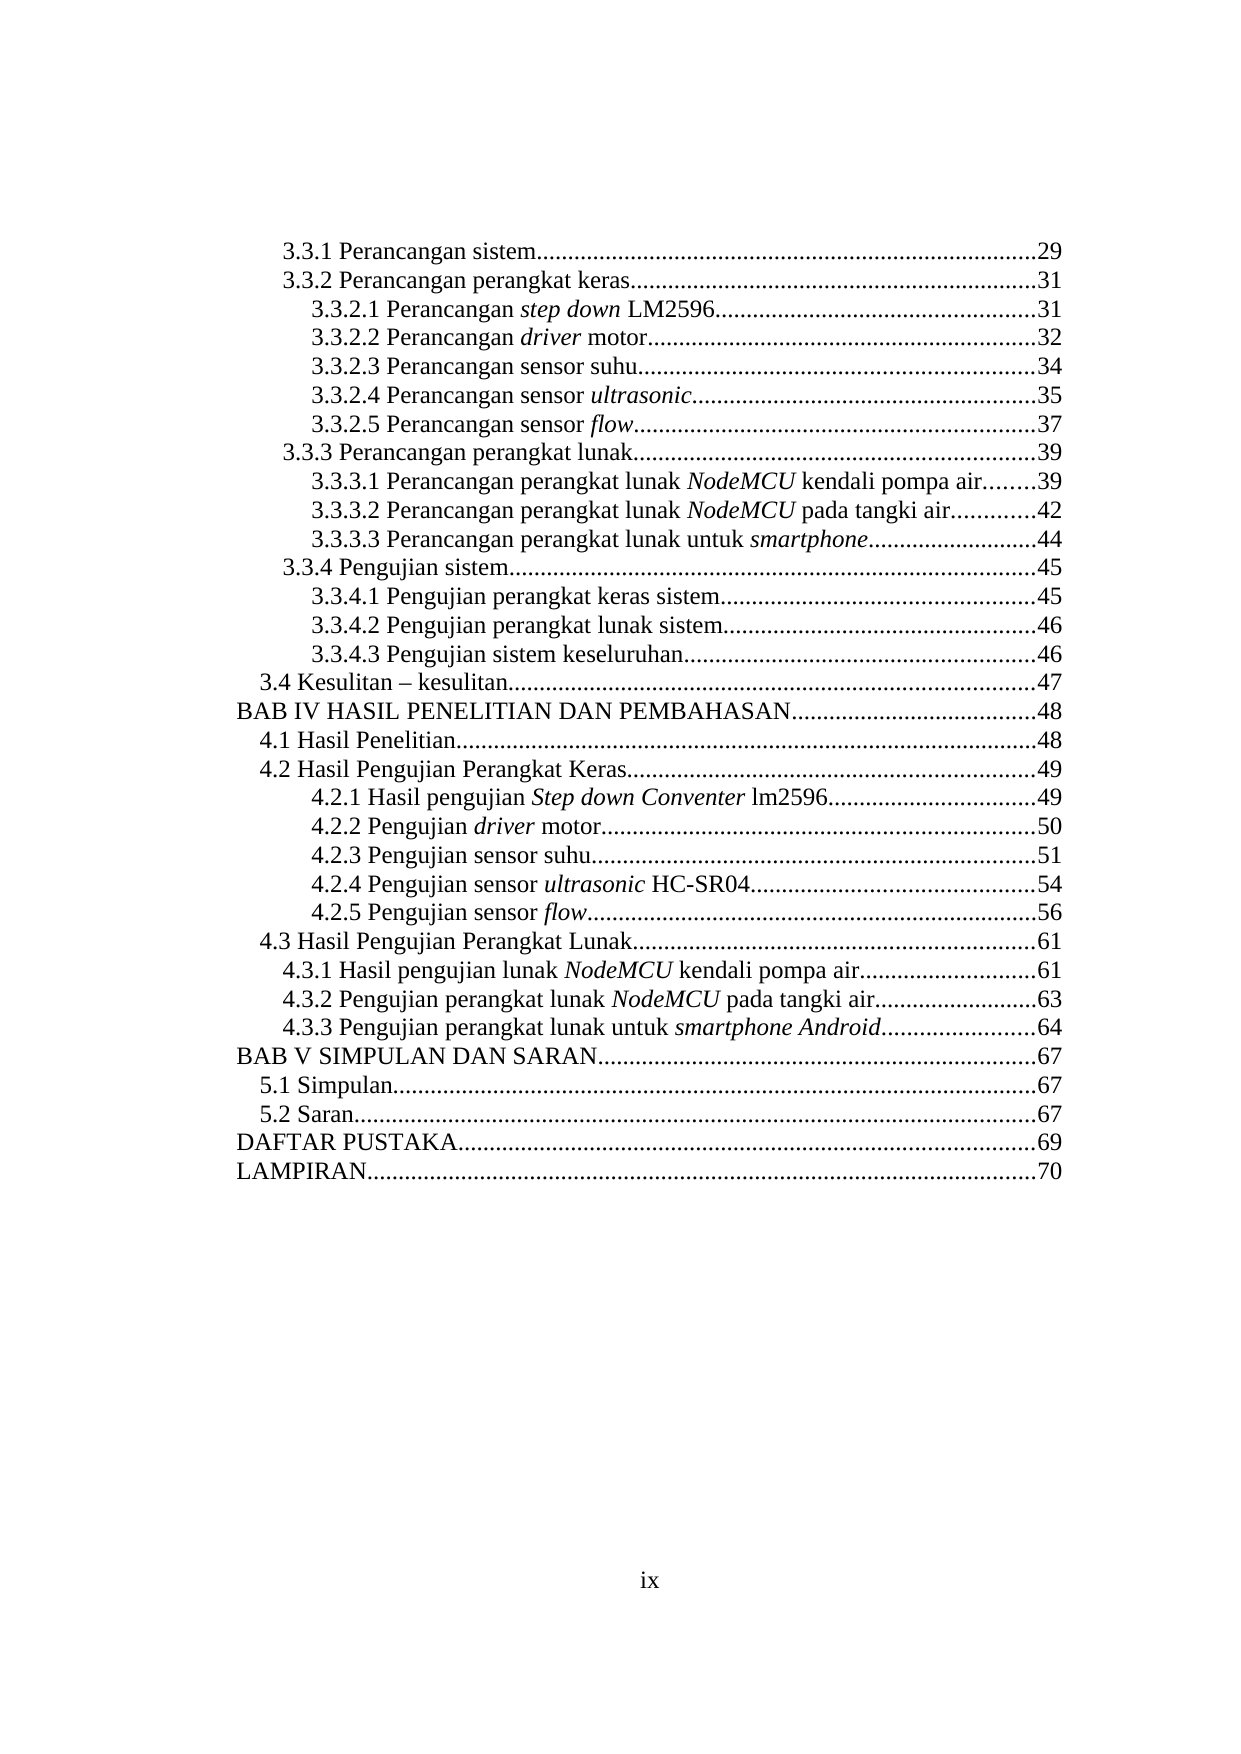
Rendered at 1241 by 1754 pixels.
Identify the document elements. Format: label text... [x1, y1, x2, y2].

text 3.3.2.5 Perancangan sensor flow 37 [311, 409, 1063, 437]
text 4.3.2 Pengujian perangkat lunak NodeMCU pada tangki air 63 [282, 984, 1063, 1012]
text BAB V SIMPULAN DAN SARAN 67 [236, 1041, 1063, 1070]
text 4.2.4 Pengujian sensor ultrasonic HC-SR04. 54 [311, 869, 1063, 897]
text 3.3.4.1 Pengujian perangkat keras sistem 45 [311, 581, 1063, 610]
text 4.2.5 Pengujian sensor flow 56 [311, 897, 1063, 926]
text 3.3.3.2 Perancangan perangkat lunak NodeMCU pada tangki air 42 [311, 495, 1063, 524]
text 3.3.4.3 Pengujian sistem keseluruhan 46 [311, 639, 1063, 667]
text 4.2.1 Hasil pengujian Step down Conventer lm2596 49 [311, 782, 1063, 811]
text 3.3.3.1 Perancangan perangkat lunak NodeMCU kendali pompa air 39 [311, 466, 1063, 495]
text 3.3.2.1 Perancangan step down LM2596 31 [311, 294, 1063, 322]
text 4.2.2 Pengujian driver motor 50 [311, 811, 1063, 840]
text 3.3.3 Perancangan perangkat lunak 39 [282, 437, 1063, 466]
text DAFTAR PUSTAKA 69 [236, 1127, 1063, 1156]
text 3.3.3.3 Perancangan perangkat lunak untuk smartphone 44 [311, 524, 1063, 552]
text 3.3.4 Pengujian sistem 45 [282, 552, 1063, 581]
text 3.3.2.3 Perancangan sensor suhu 34 [311, 351, 1063, 380]
text 3.3.2.2 Perancangan driver motor 32 [311, 322, 1063, 351]
text 3.3.2.4 Perancangan sensor ultrasonic 35 [311, 380, 1063, 409]
text 5.1 Simpulan 67 [259, 1070, 1063, 1099]
text 4.2 Hasil Pengujian Perangkat Keras 49 [259, 754, 1063, 782]
text 3.4 Kesulitan – kesulitan 47 [259, 667, 1063, 696]
text 3.3.1 Perancangan sistem 29 [282, 236, 1063, 265]
text BAB IV HASIL PENELITIAN DAN PEMBAHASAN 48 [236, 696, 1063, 725]
text 4.3.3 Pengujian perangkat lunak untuk smartphone Android 64 [282, 1012, 1063, 1041]
text LAMPIRAN 70 [236, 1156, 1063, 1185]
text 3.3.2 Perancangan perangkat keras 31 [282, 265, 1063, 294]
text 5.2 Saran 67 [259, 1099, 1063, 1127]
text 4.3 Hasil Pengujian Perangkat Lunak 61 [259, 926, 1063, 955]
text 4.2.3 Pengujian sensor suhu 51 [311, 840, 1063, 869]
text 4.1 Hasil Penelitian 48 [259, 725, 1063, 754]
text 3.3.4.2 Pengujian perangkat lunak sistem 46 [311, 610, 1063, 639]
text 4.3.1 Hasil pengujian lunak NodeMCU kendali pompa air 61 [282, 955, 1063, 984]
